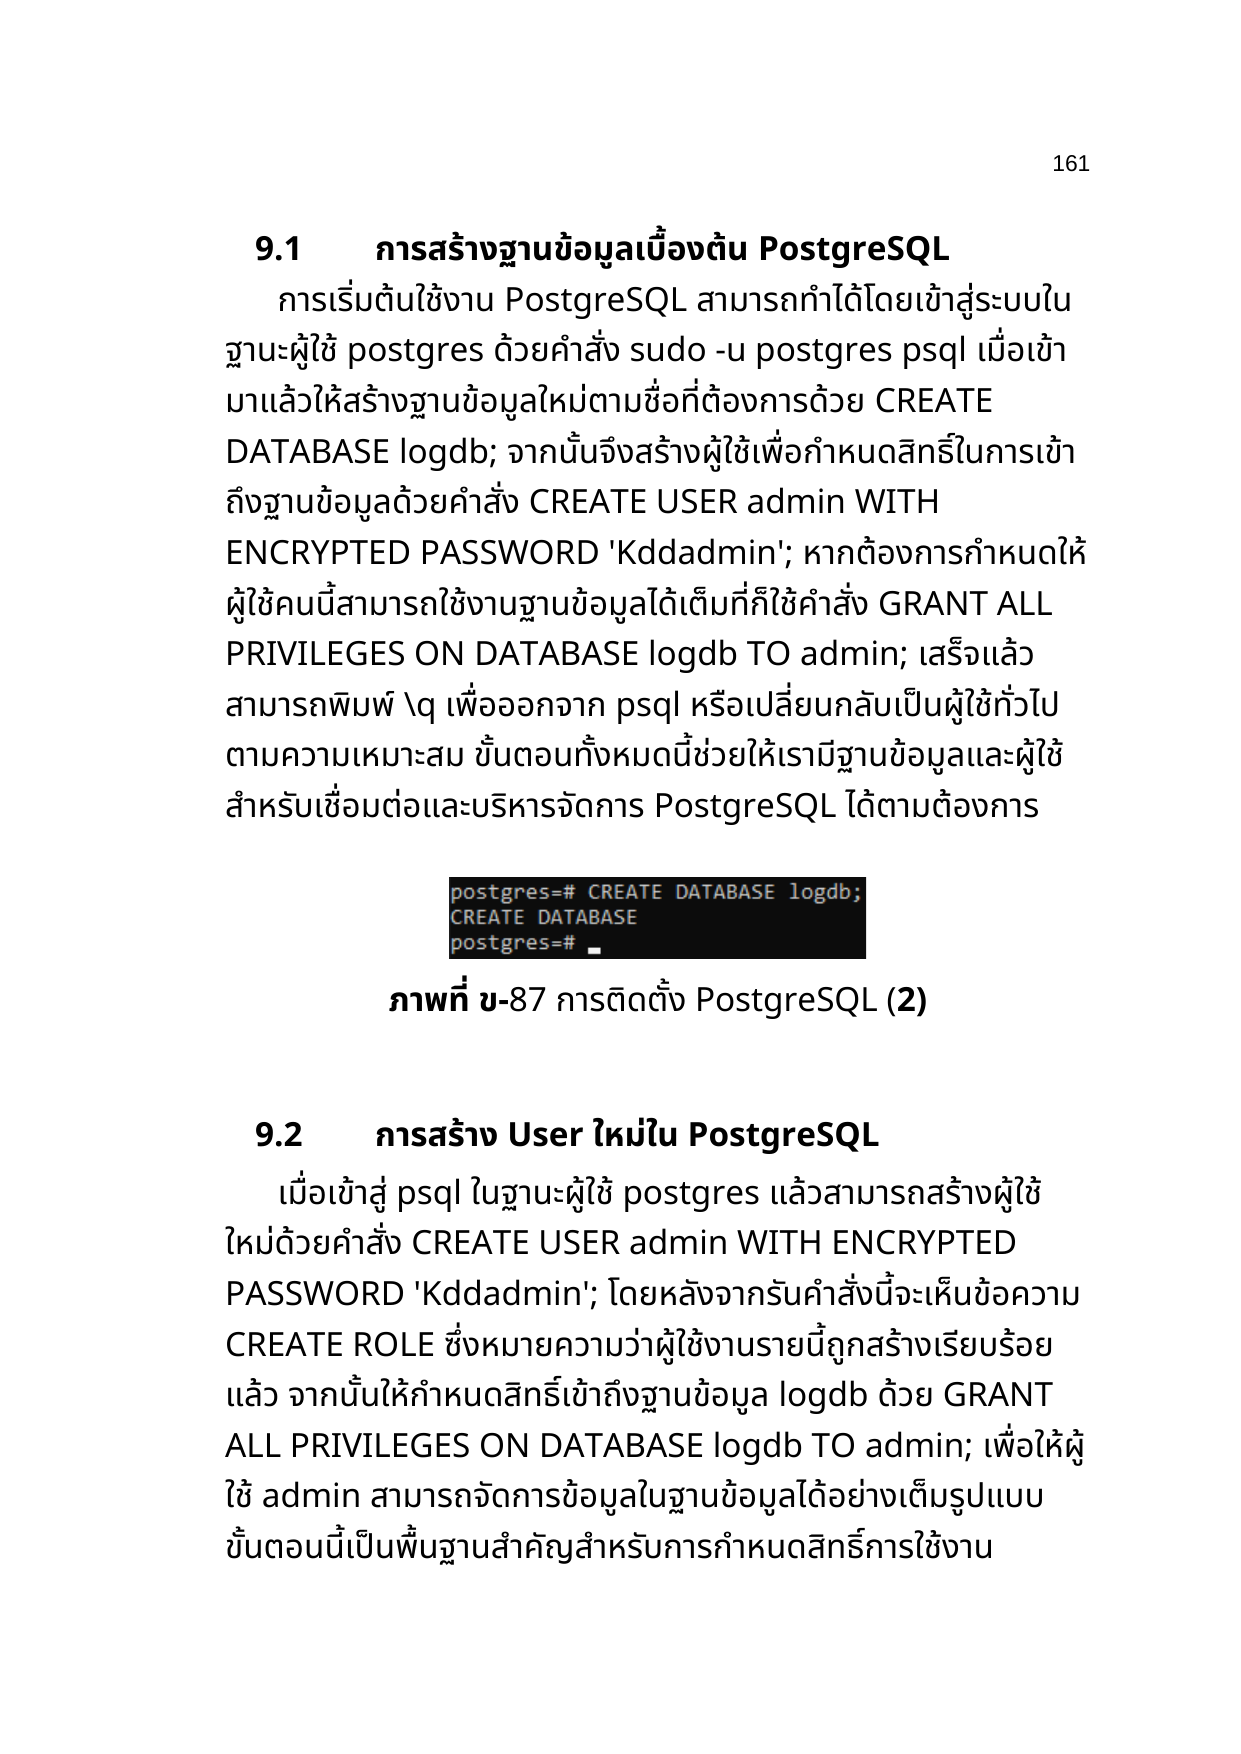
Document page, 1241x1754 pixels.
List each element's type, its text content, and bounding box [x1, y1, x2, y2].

picture [449, 877, 867, 959]
text การเริ่มต้นใช้งาน PostgreSQL สามารถทำได้โดยเข้าสู่ระบบในฐานะผู้ใช้ postgres ด้วยคำสั่ง sudo -u postgres psql เมื่อเข้ามาแล้วให้สร้างฐานข้อมูลใหม่ตามชื่อที่ต้องการด้วย CREATE DATABASE logdb; จากนั้นจึงสร้างผู้ใช้เพื่อกำหนดสิทธิ์ในการเข้าถึงฐานข้อมูลด้วยคำสั่ง CREATE USER admin WITH ENCRYPTED PASSWORD 'Kddadmin'; หากต้องการกำหนดให้ผู้ใช้คนนี้สามารถใช้งานฐานข้อมูลได้เต็มที่ก็ใช้คำสั่ง GRANT ALL PRIVILEGES ON DATABASE logdb TO admin; เสร็จแล้วสามารถพิมพ์ \q เพื่อออกจาก psql หรือเปลี่ยนกลับเป็นผู้ใช้ทั่วไปตามความเหมาะสม ขั้นตอนทั้งหมดนี้ช่วยให้เรามีฐานข้อมูลและผู้ใช้สำหรับเชื่อมต่อและบริหารจัดการ PostgreSQL ได้ตามต้องการ [225, 276, 1090, 832]
list การสร้าง User ใหม่ใน PostgreSQL [255, 1110, 1090, 1161]
list การสร้างฐานข้อมูลเบื้องต้น PostgreSQL [255, 225, 1090, 276]
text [225, 1168, 1090, 1573]
